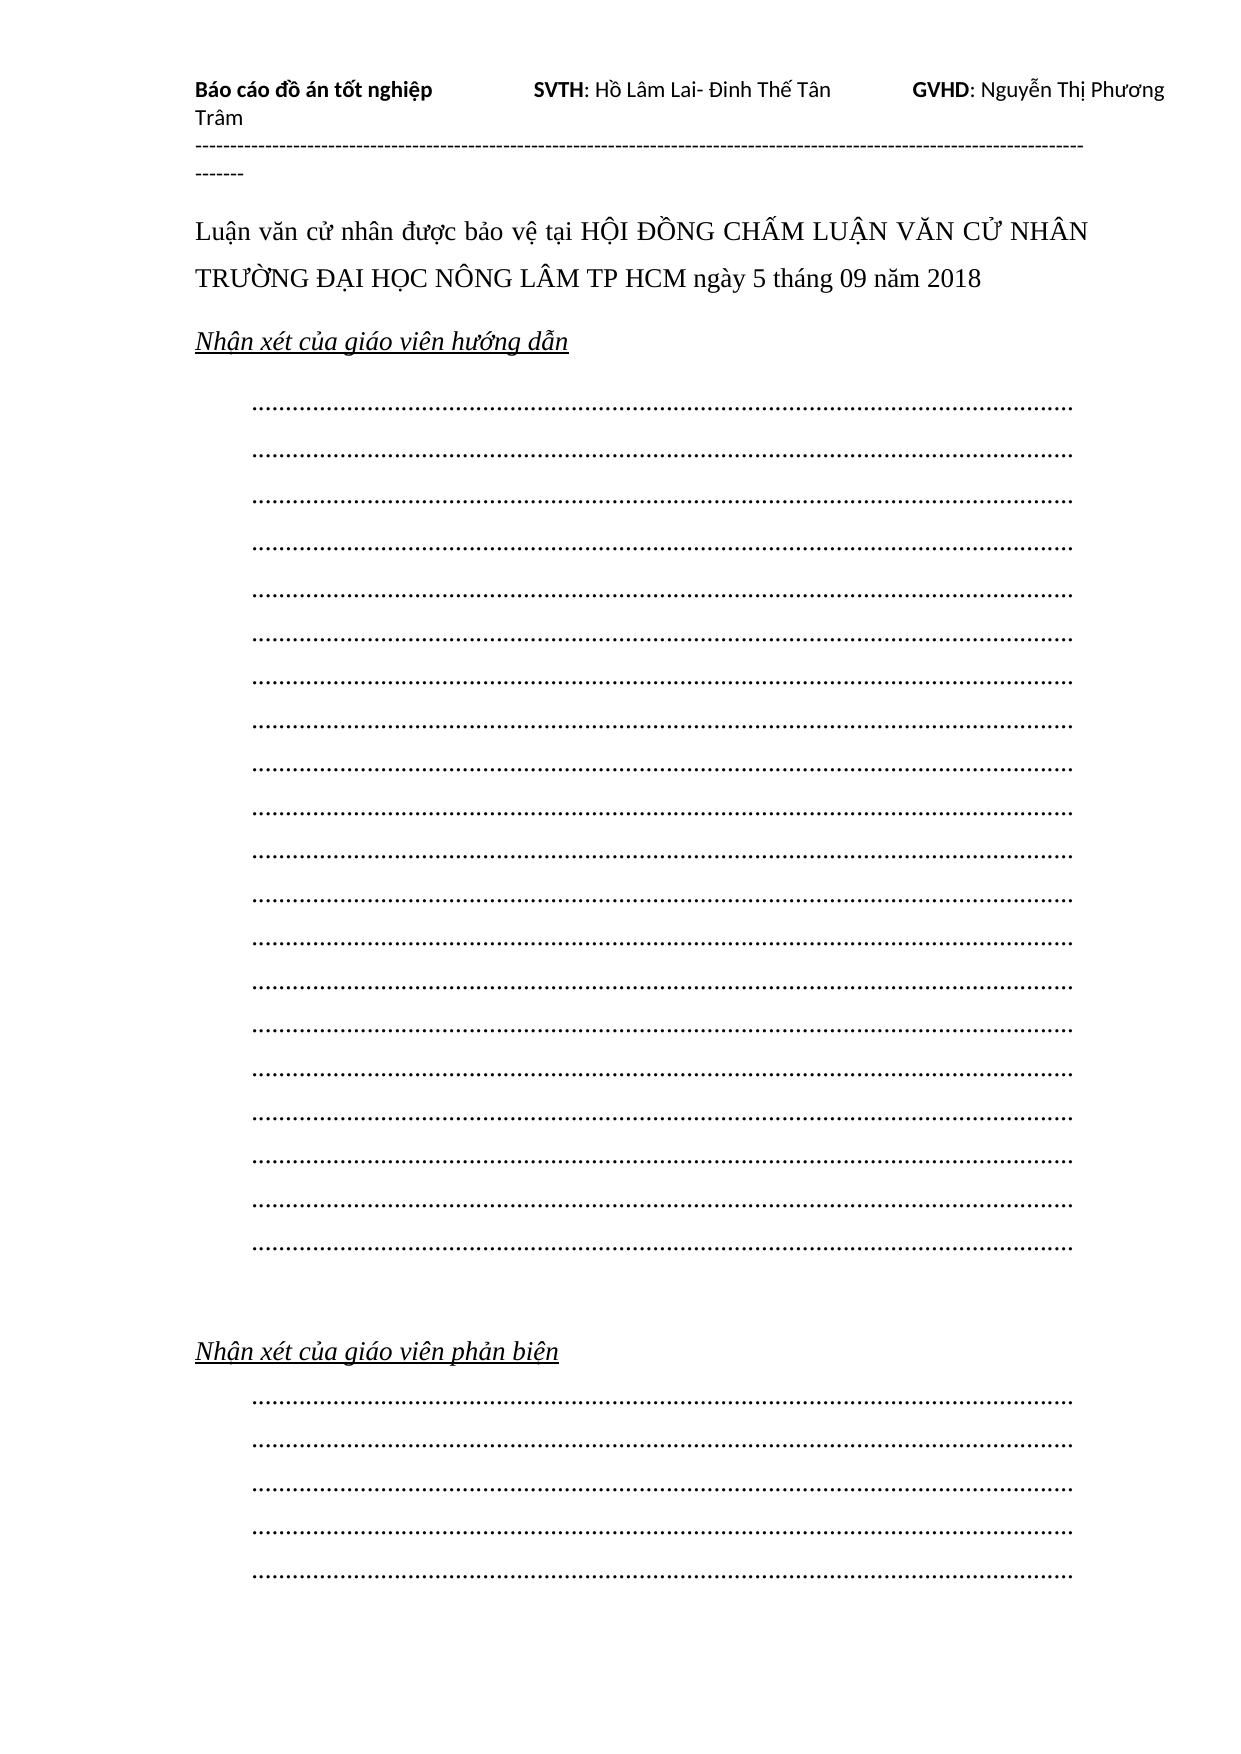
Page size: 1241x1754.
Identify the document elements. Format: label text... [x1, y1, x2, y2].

text Nhận xét của giáo viên hướng dẫn [195, 325, 1090, 356]
text Nhận xét của giáo viên phản biện [195, 1335, 1090, 1366]
text Luận văn cử nhân được bảo vệ tại HỘI ĐỒNG CHẤM LUẬN VĂN CỬ NHÂN TRƯỜNG ĐẠI HỌC NÔNG LÂM TP HCM ngày 5 tháng 09 năm 2018 [195, 215, 1090, 293]
